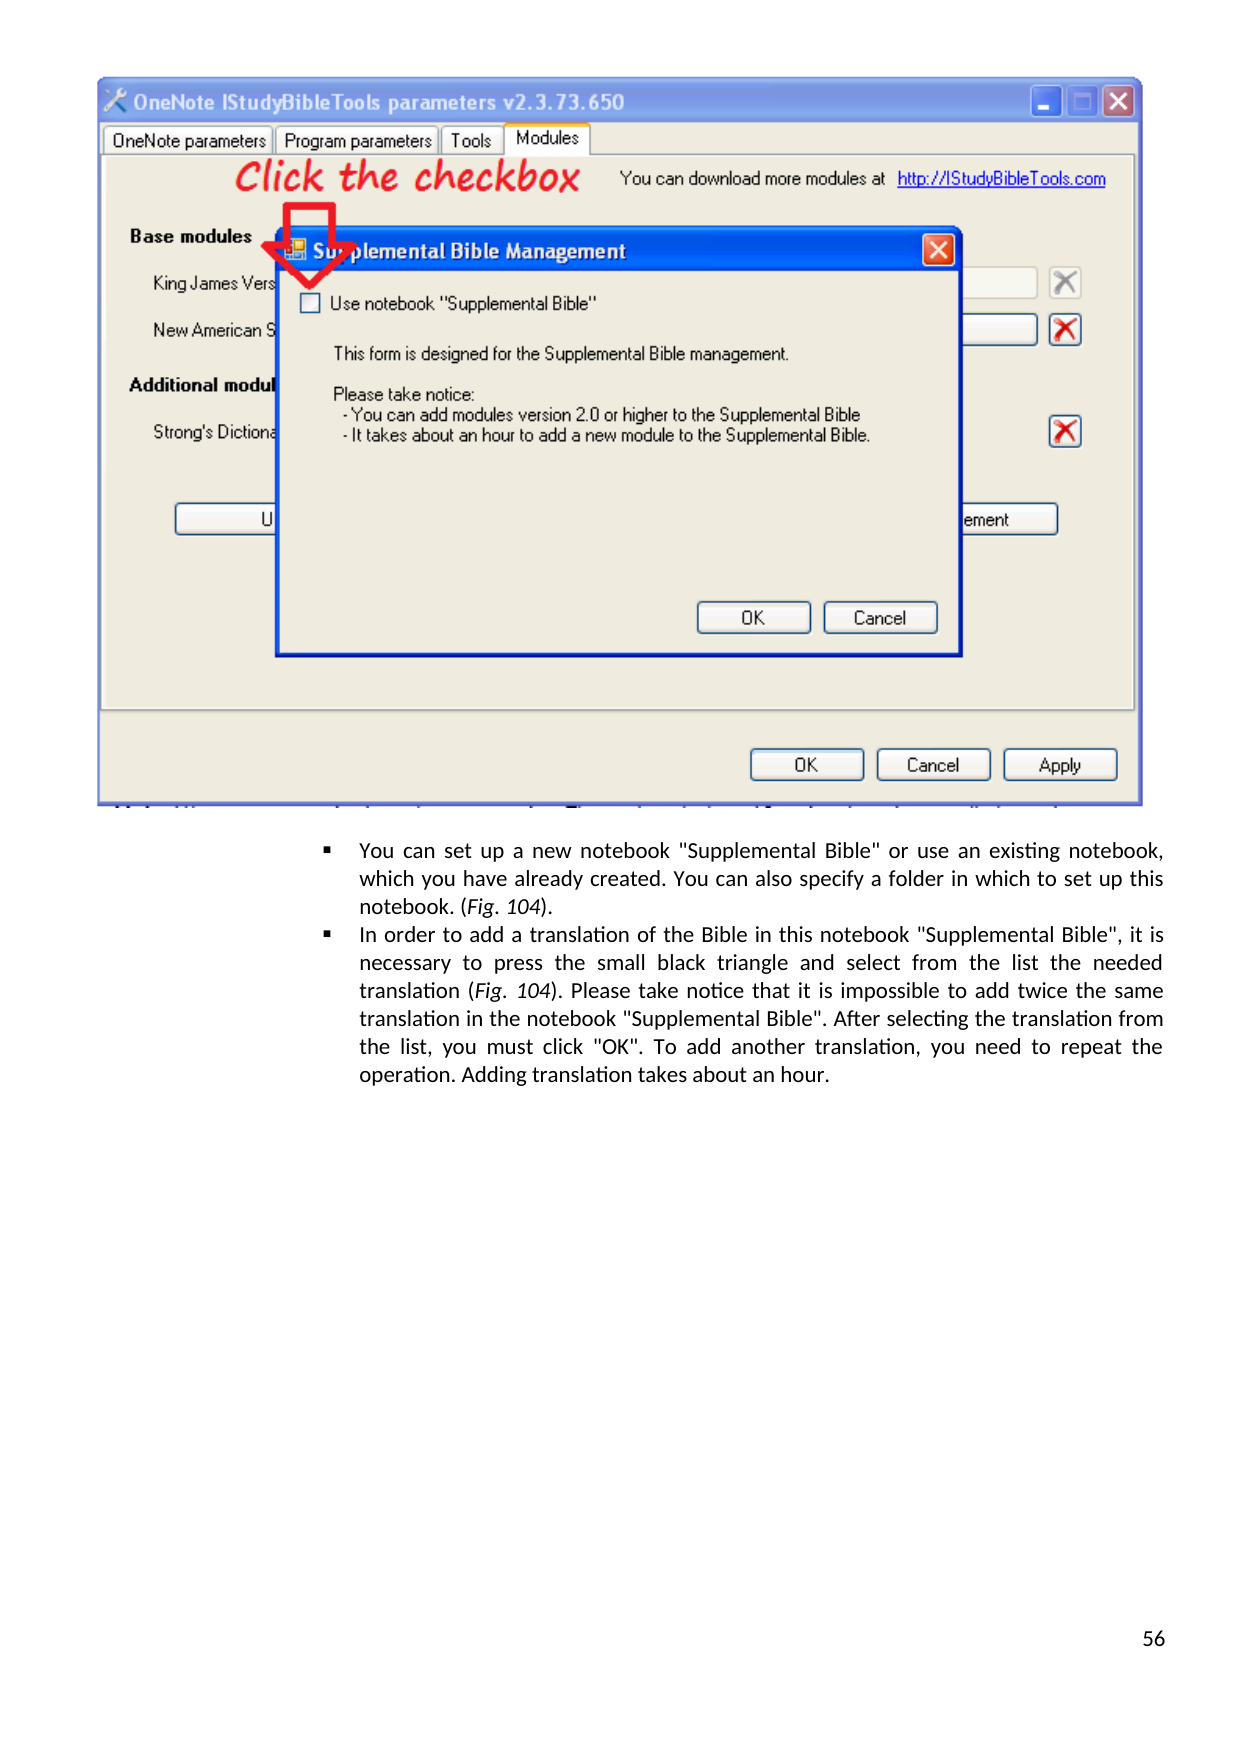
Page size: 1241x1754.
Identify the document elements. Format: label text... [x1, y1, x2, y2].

list In order to add a translation of the Bible in this notebook "Supplemental Bible", it is necessary to press the small black triangle and select from the list the needed translation (Fig. 104). Please take notice that it is impossible to add twice the same translation in the notebook "Supplemental Bible". After selecting the translation from the list, you must click "OK". To add another translation, you need to repeat the operation. Adding translation takes about an hour. [322, 920, 1165, 1088]
list You can set up a new notebook "Supplemental Bible" or use an existing notebook, which you have already created. You can also specify a folder in which to set up this notebook. (Fig. 104). [322, 836, 1165, 920]
picture [97, 75, 1143, 808]
